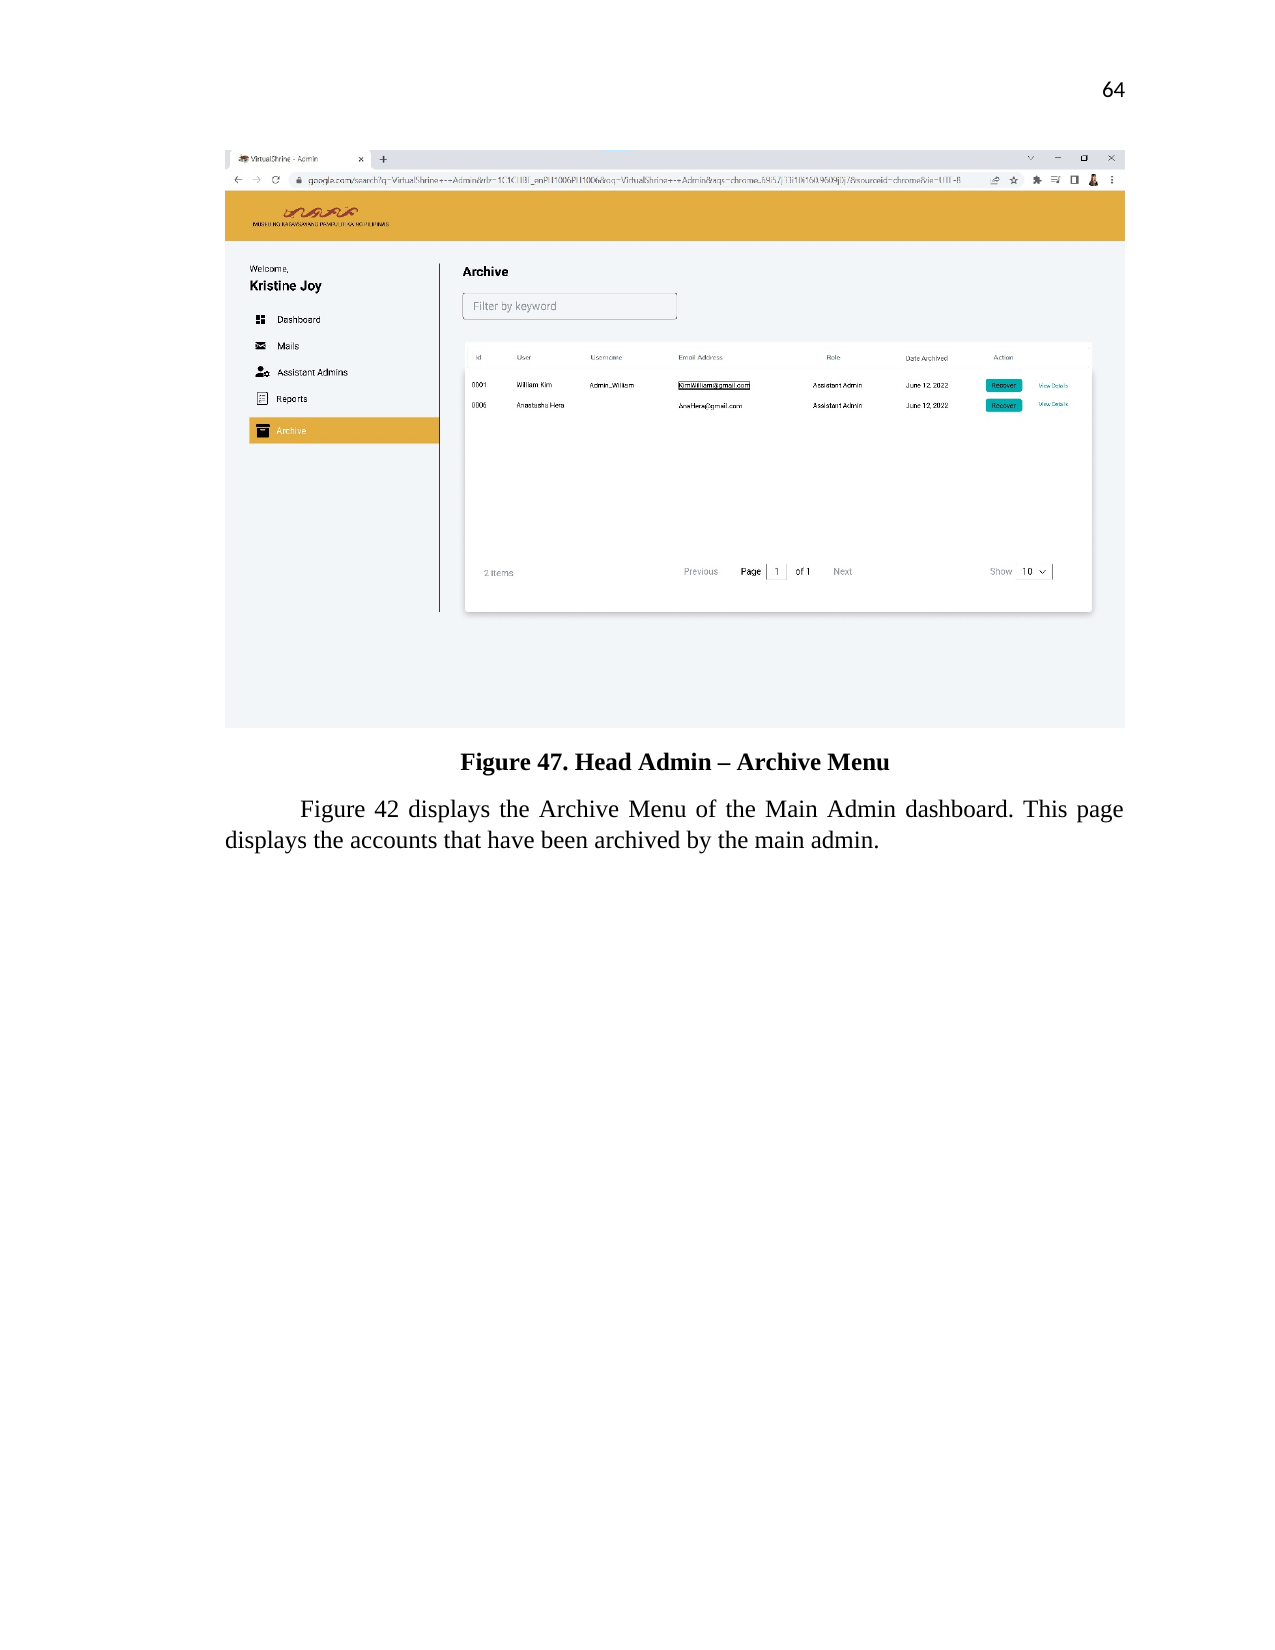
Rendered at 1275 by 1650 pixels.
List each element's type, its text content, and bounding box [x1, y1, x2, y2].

text Figure 42 displays the Archive Menu of the Main Admin dashboard. This page displays the accounts that have been archived by the main admin. [225, 794, 1125, 854]
picture [225, 150, 1125, 728]
text Figure 47. Head Admin – Archive Menu [225, 747, 1125, 776]
